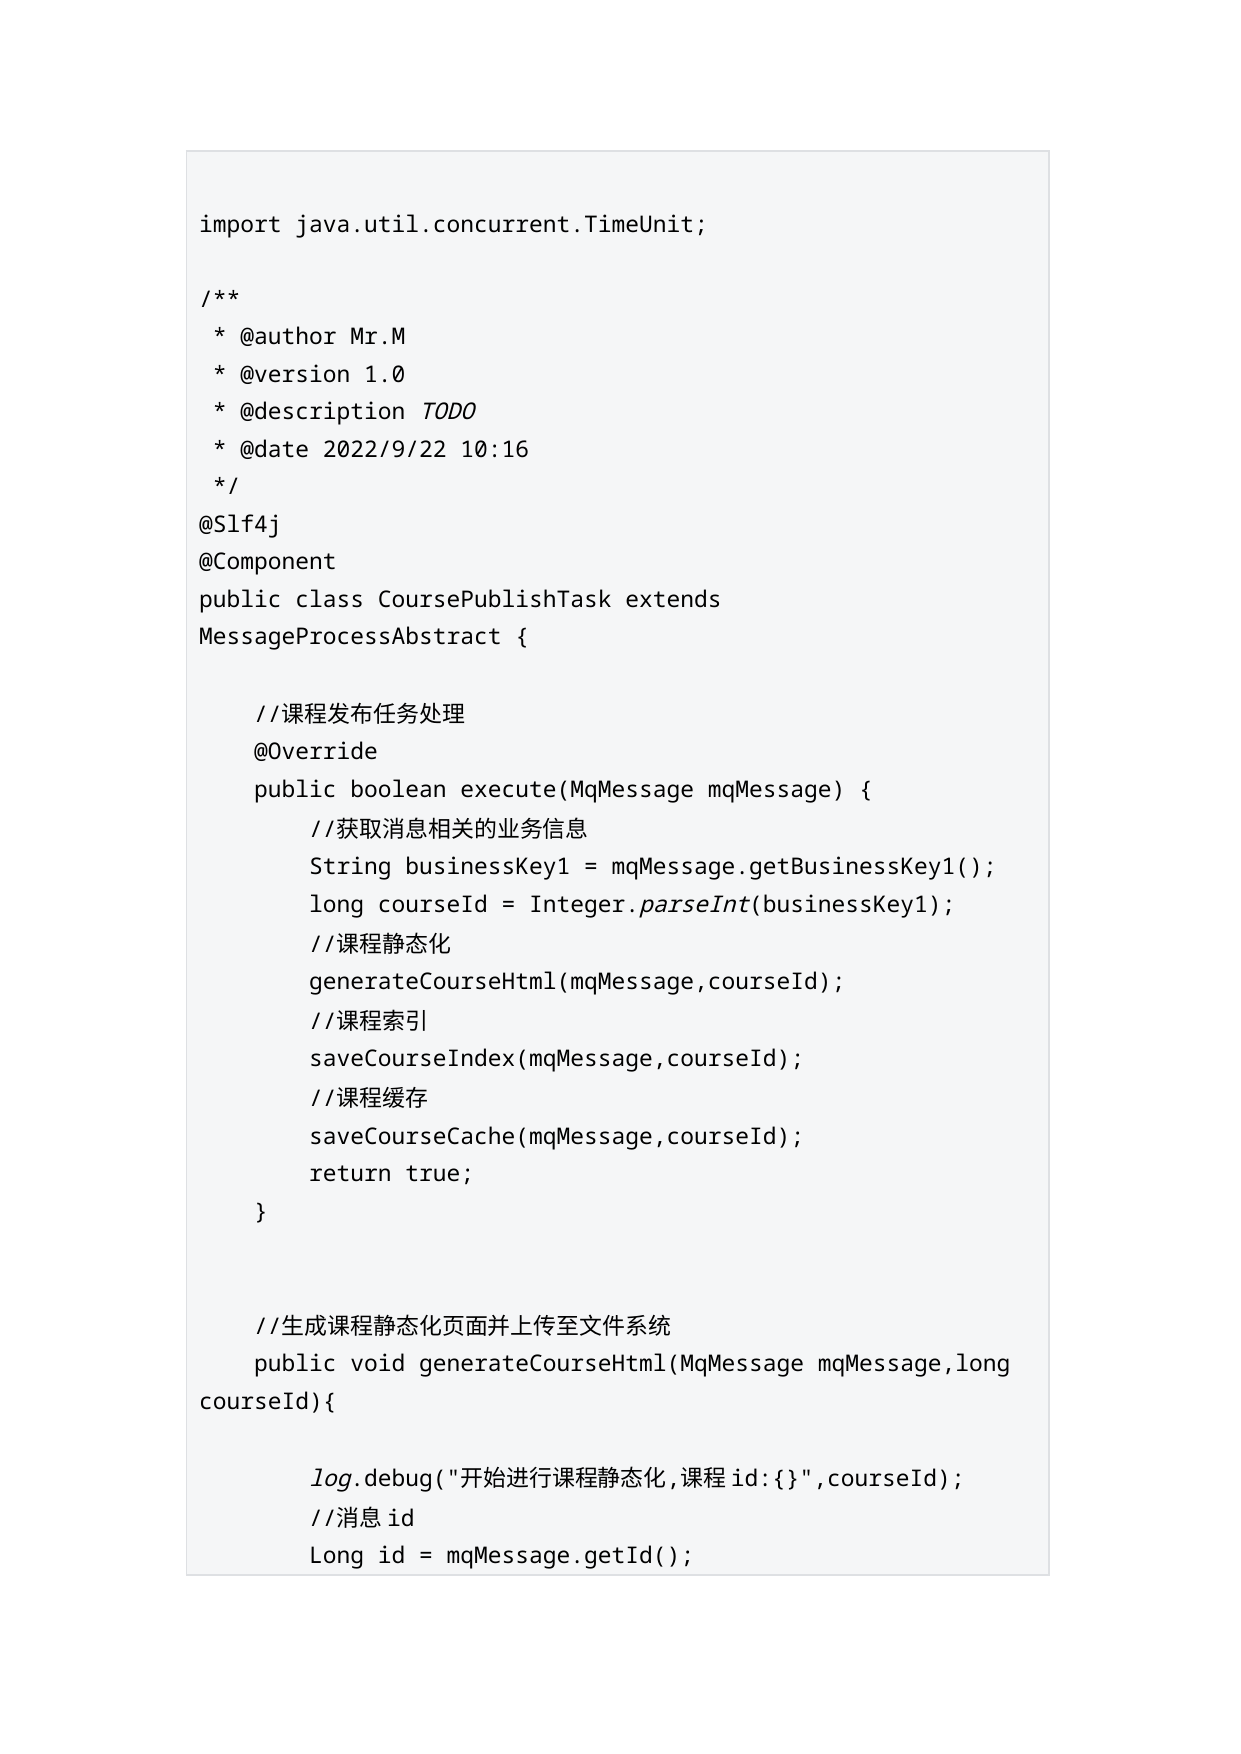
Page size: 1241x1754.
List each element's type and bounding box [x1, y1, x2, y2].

table_header [187, 152, 1048, 1574]
